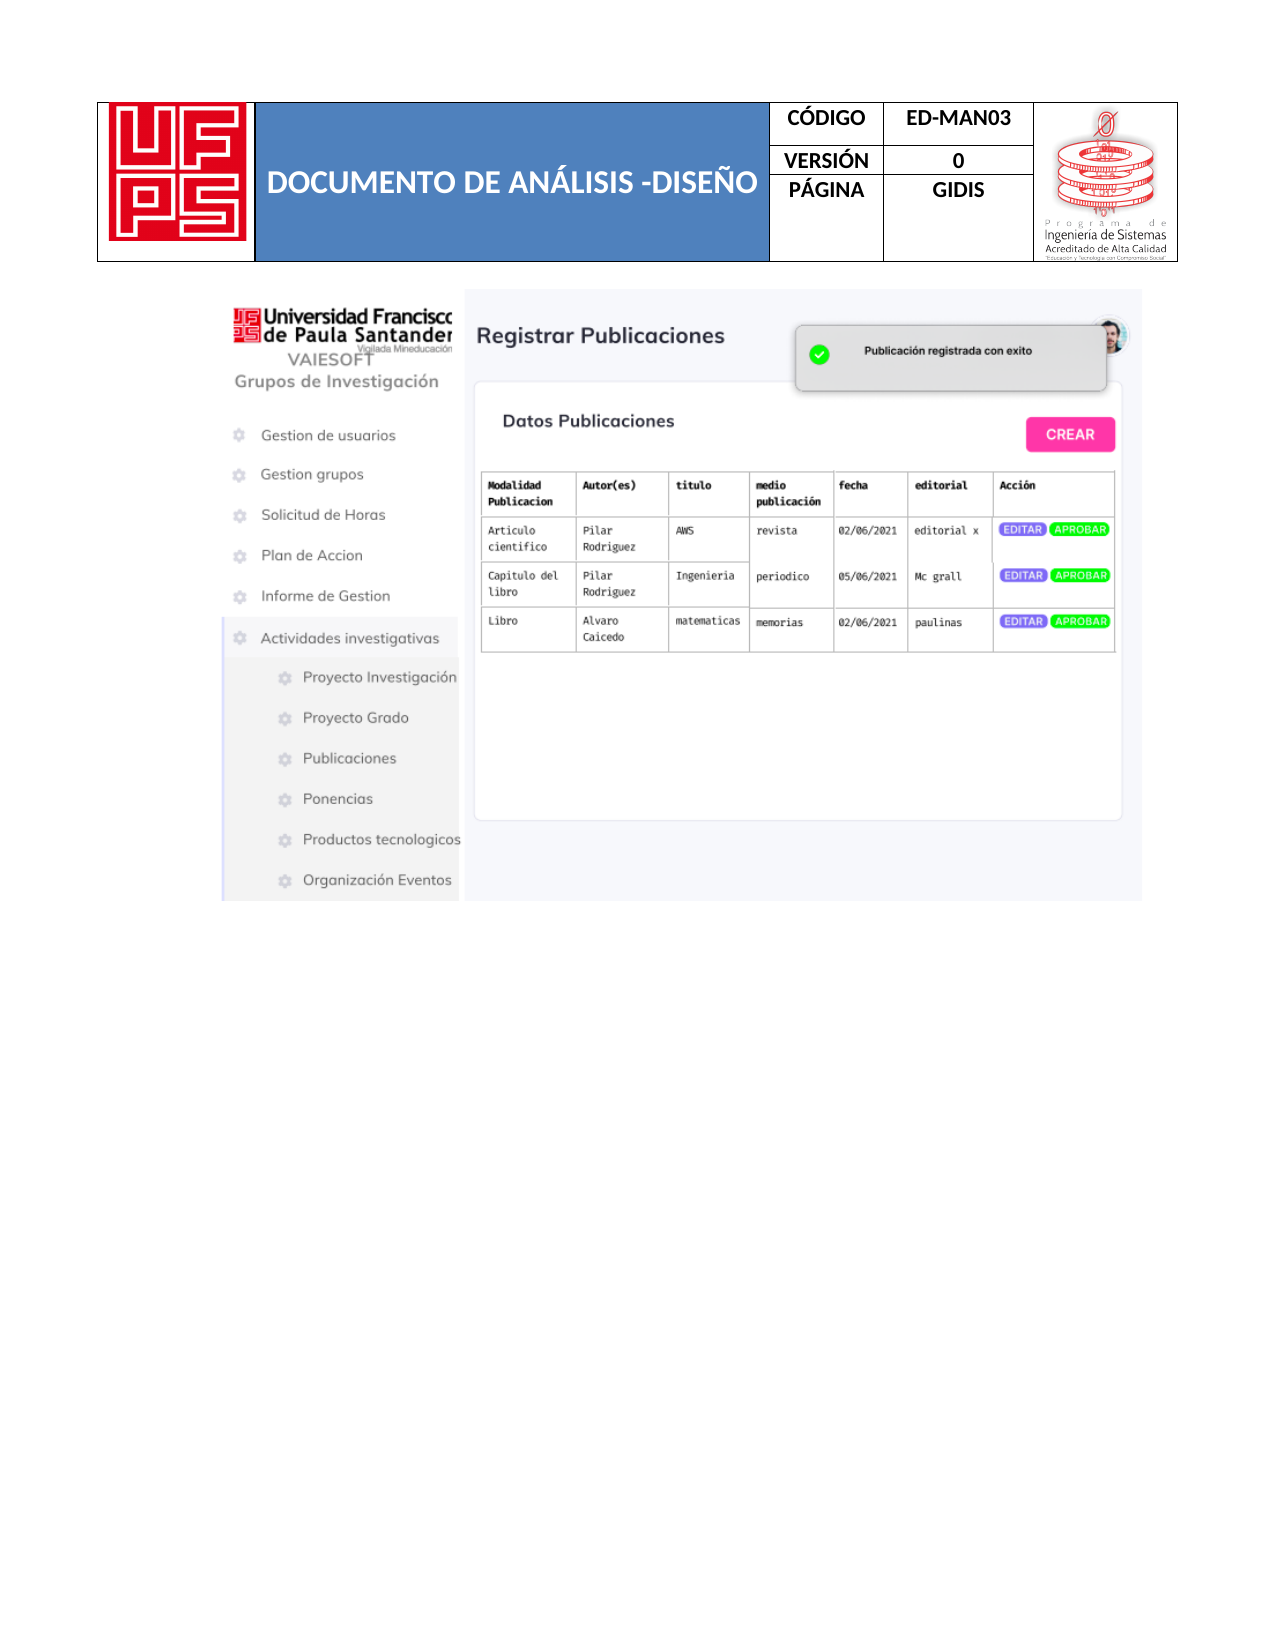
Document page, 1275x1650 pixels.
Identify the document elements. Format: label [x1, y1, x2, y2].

picture [221, 289, 1143, 901]
picture [1045, 102, 1166, 261]
picture [108, 102, 247, 241]
